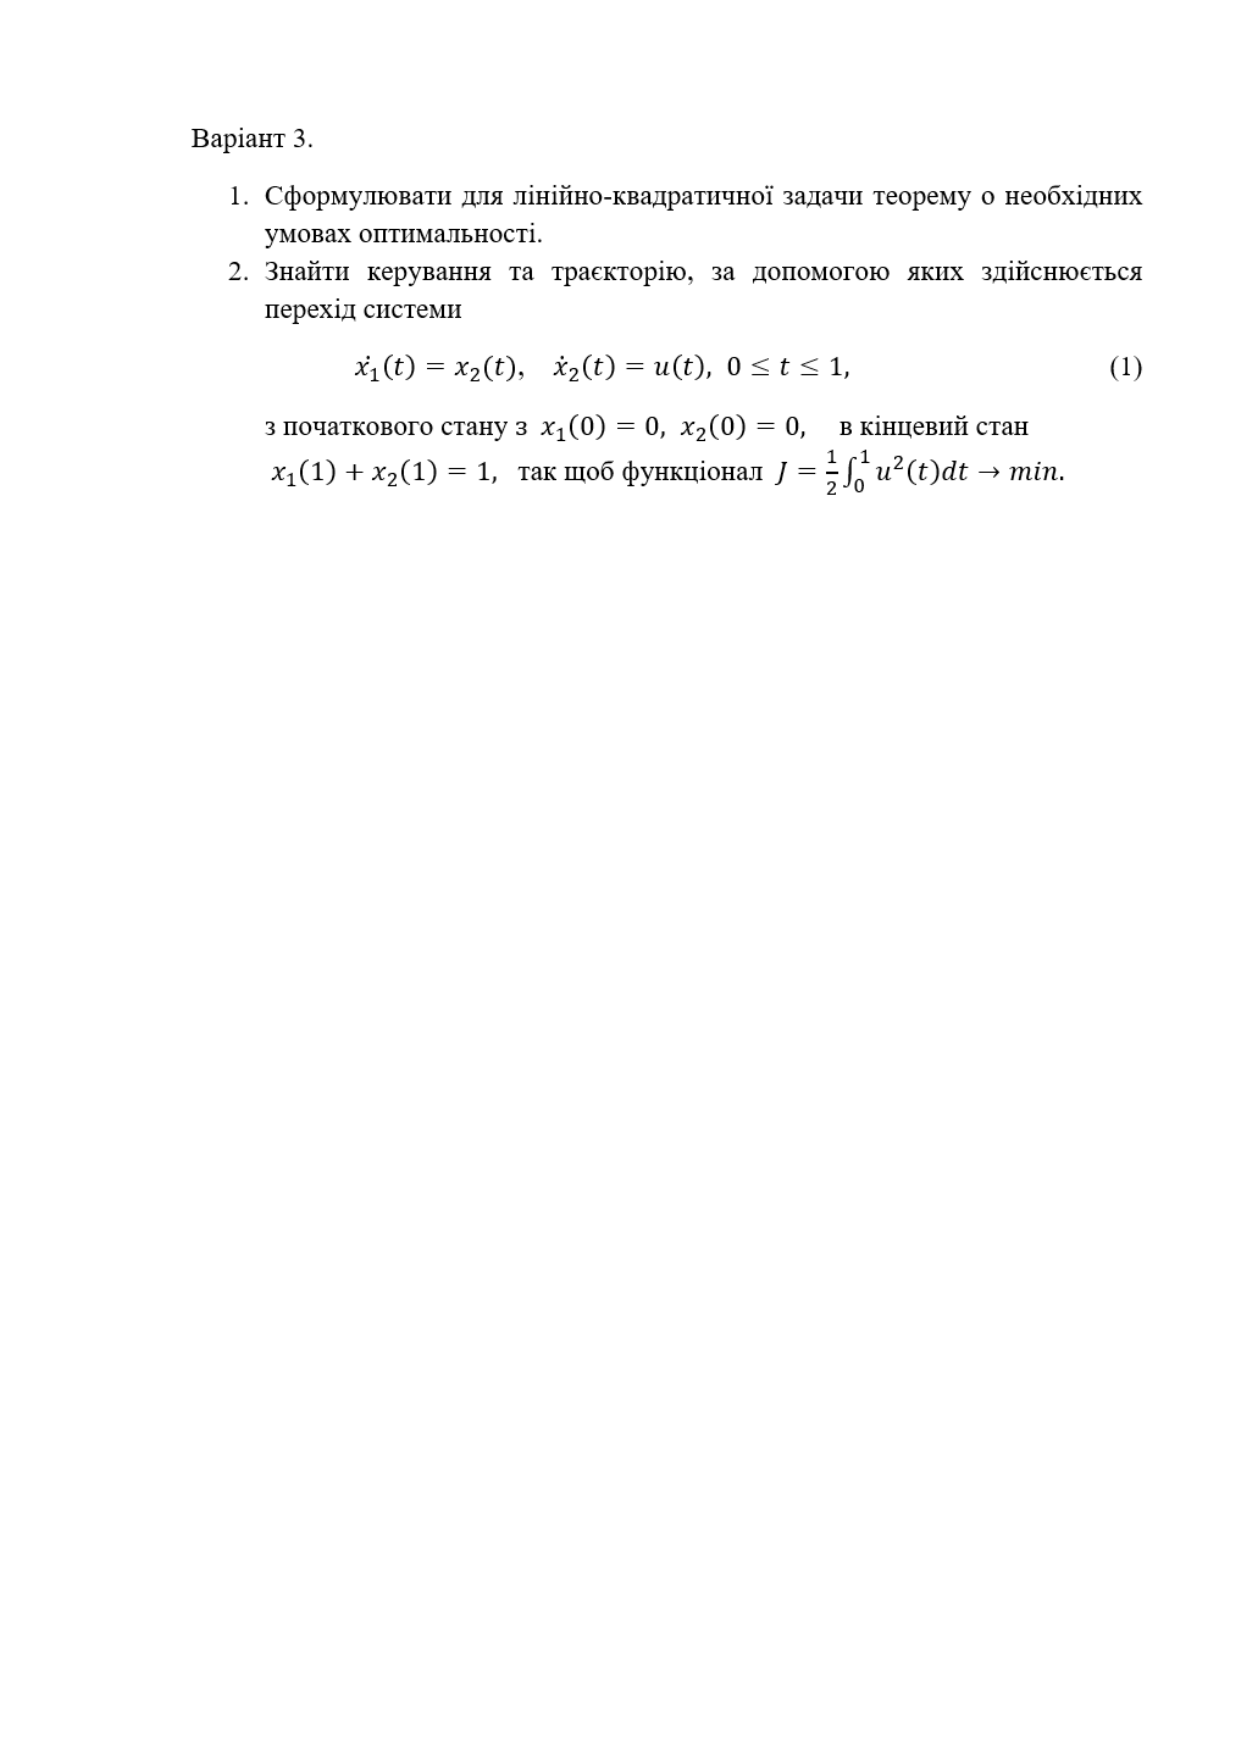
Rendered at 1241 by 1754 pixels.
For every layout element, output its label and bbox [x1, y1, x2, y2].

picture [177, 118, 1152, 501]
